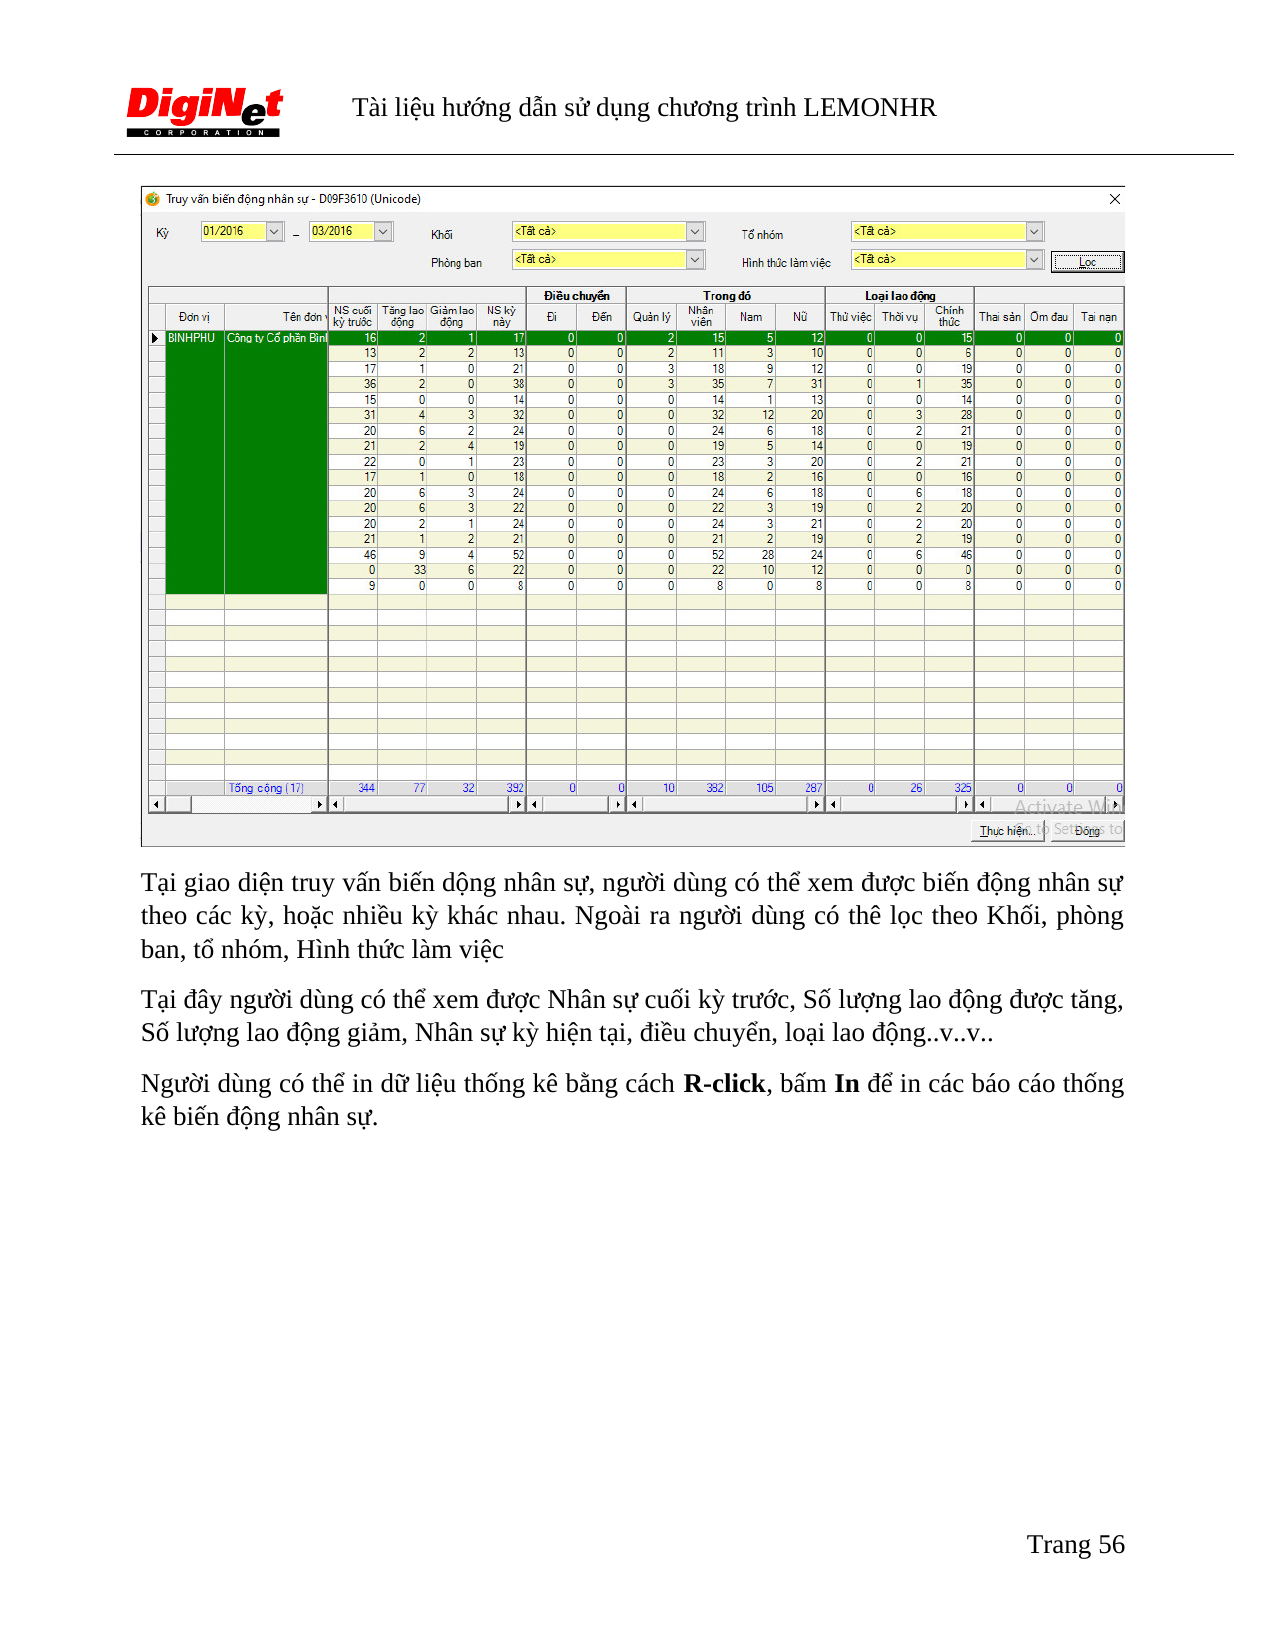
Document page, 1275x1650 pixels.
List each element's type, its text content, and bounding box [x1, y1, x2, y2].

text Tại đây người dùng có thể xem được Nhân sự cuối kỳ trước, Số lượng lao động được tăng, Số lượng lao động giảm, Nhân sự kỳ hiện tại, điều chuyển, loại lao động..v..v.. [141, 983, 1125, 1048]
picture [121, 86, 290, 143]
text Tại giao diện truy vấn biến dộng nhân sự, người dùng có thể xem được biến động nhân sự theo các kỳ, hoặc nhiều kỳ khác nhau. Ngoài ra người dùng có thê lọc theo Khối, phòng ban, tổ nhóm, Hình thức làm việc [141, 866, 1125, 964]
text Người dùng có thể in dữ liệu thống kê bằng cách R-click, bấm In để in các báo cáo thống kê biến động nhân sự. [141, 1067, 1125, 1131]
picture [140, 185, 1125, 847]
